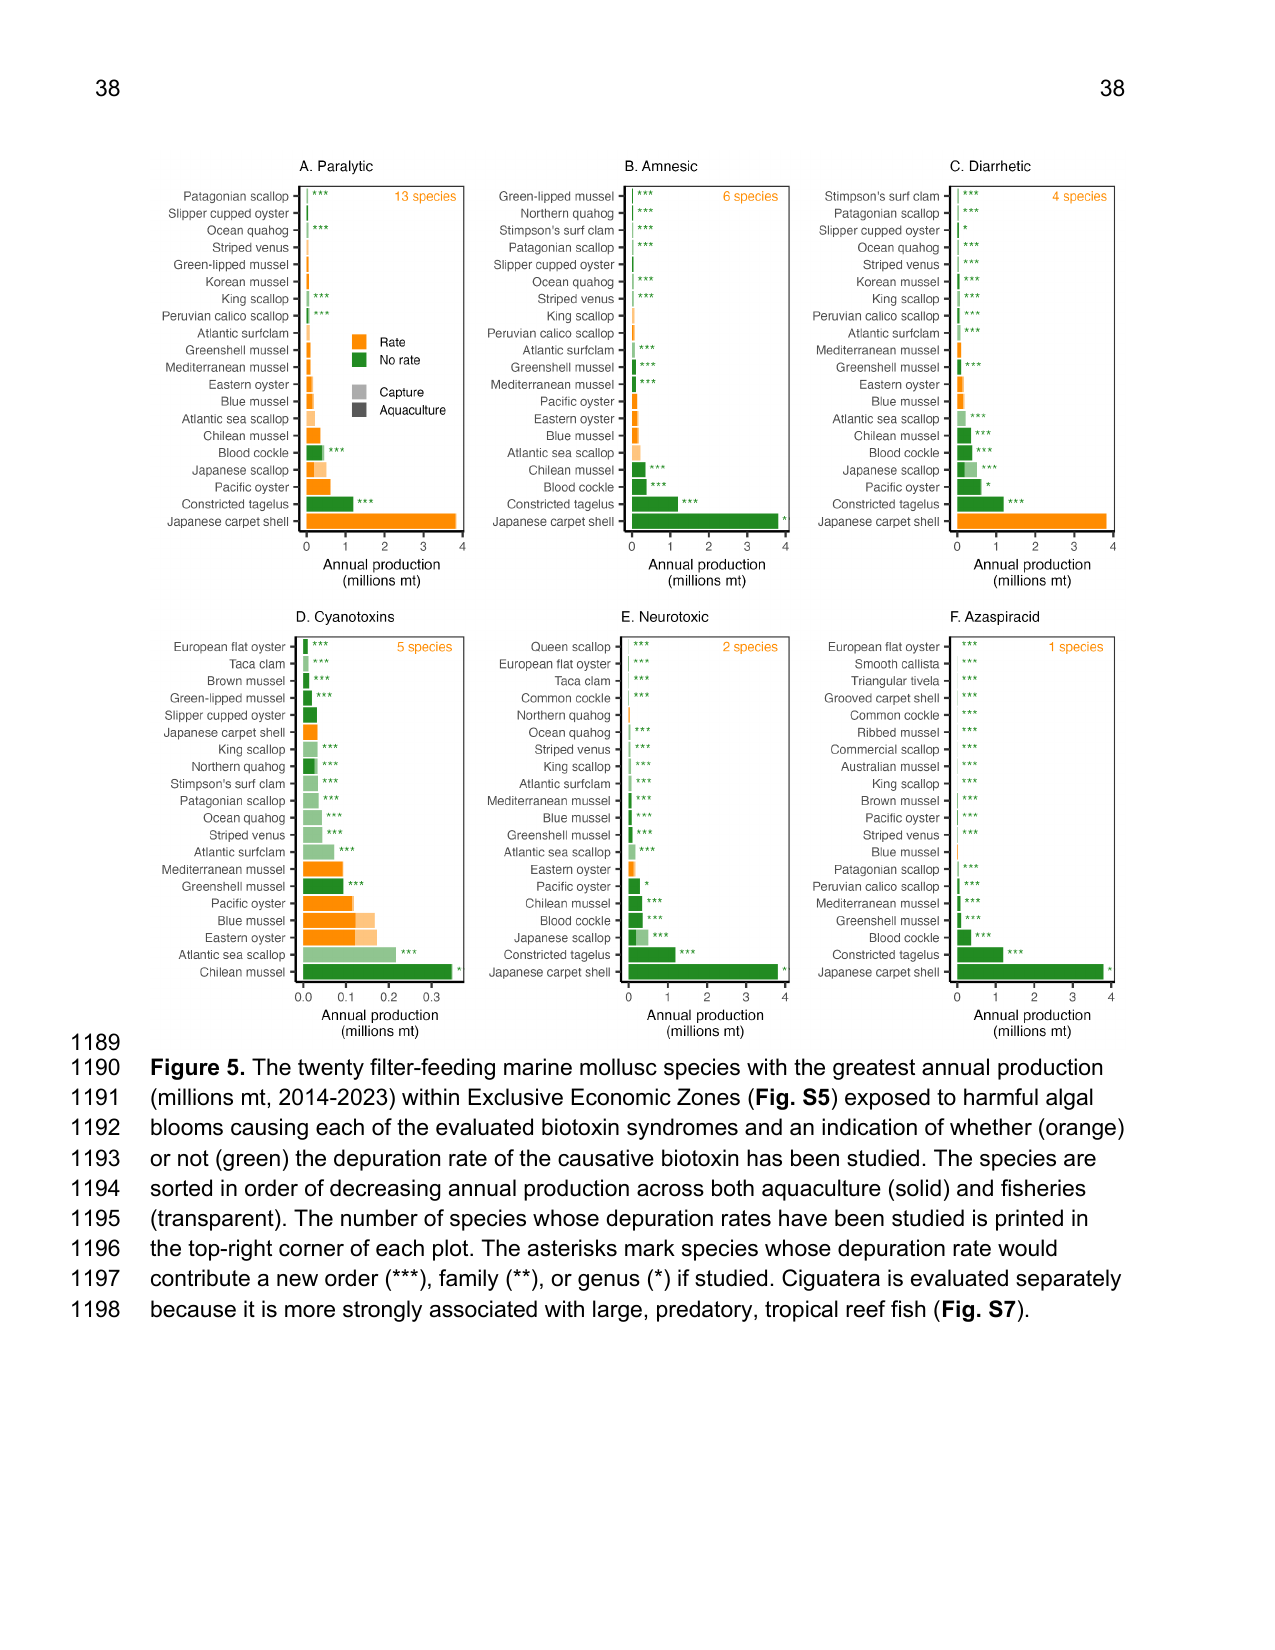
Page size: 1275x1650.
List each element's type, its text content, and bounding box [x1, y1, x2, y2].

text Figure 5. The twenty filter-feeding marine mollusc species with the greatest annual production (millions mt, 2014-2023) within Exclusive Economic Zones (Fig. S5) exposed to harmful algal blooms causing each of the evaluated biotoxin syndromes and an indication of whether (orange) or not (green) the depuration rate of the causative biotoxin has been studied. The species are sorted in order of decreasing annual production across both aquaculture (solid) and fisheries (transparent). The number of species whose depuration rates have been studied is printed in the top-right corner of each plot. The asterisks mark species whose depuration rate would contribute a new order (***), family (**), or genus (*) if studied. Ciguatera is evaluated separately because it is more strongly associated with large, predatory, tropical reef fish (Fig. S7). [150, 1050, 1125, 1322]
picture [150, 150, 1125, 1050]
